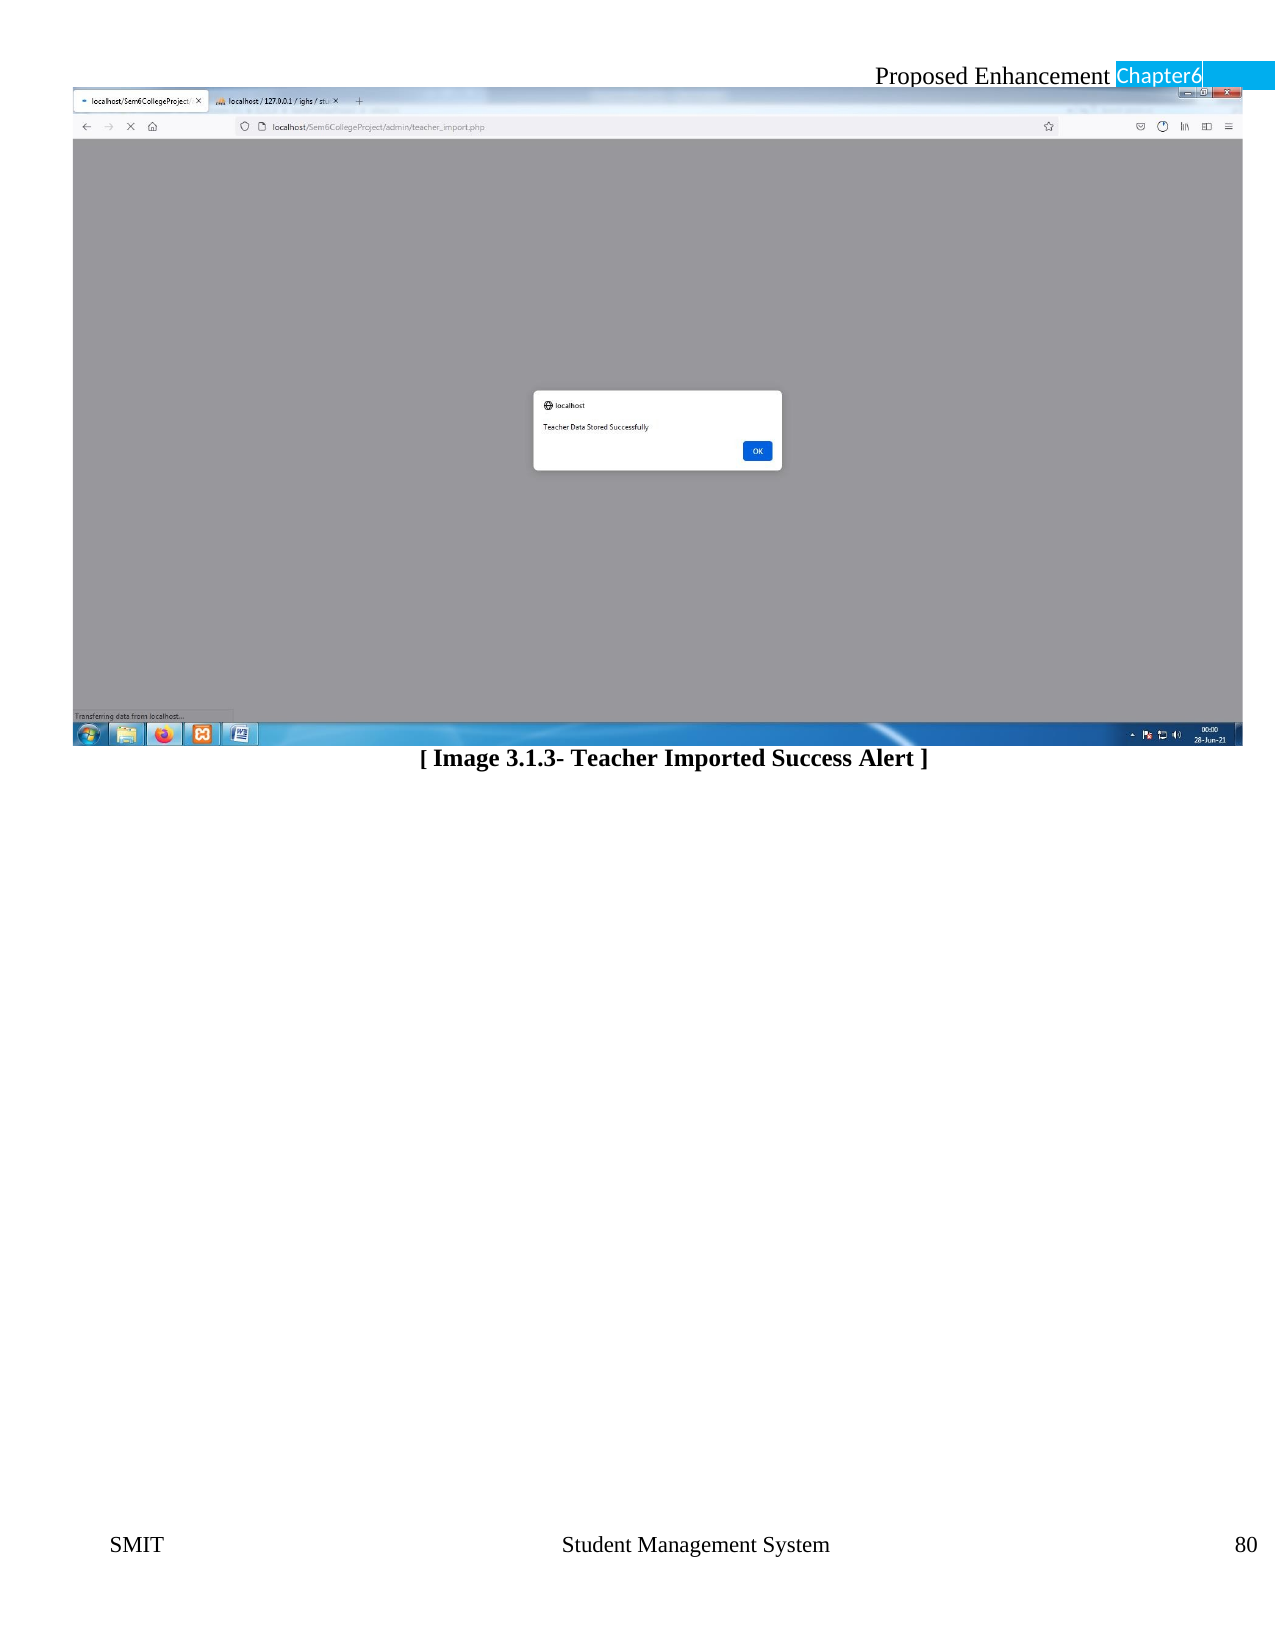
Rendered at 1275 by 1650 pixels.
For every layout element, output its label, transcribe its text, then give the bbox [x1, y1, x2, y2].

text [ Image 3.1.3- Teacher Imported Success Alert ] [148, 746, 1200, 772]
picture [72, 87, 1243, 746]
